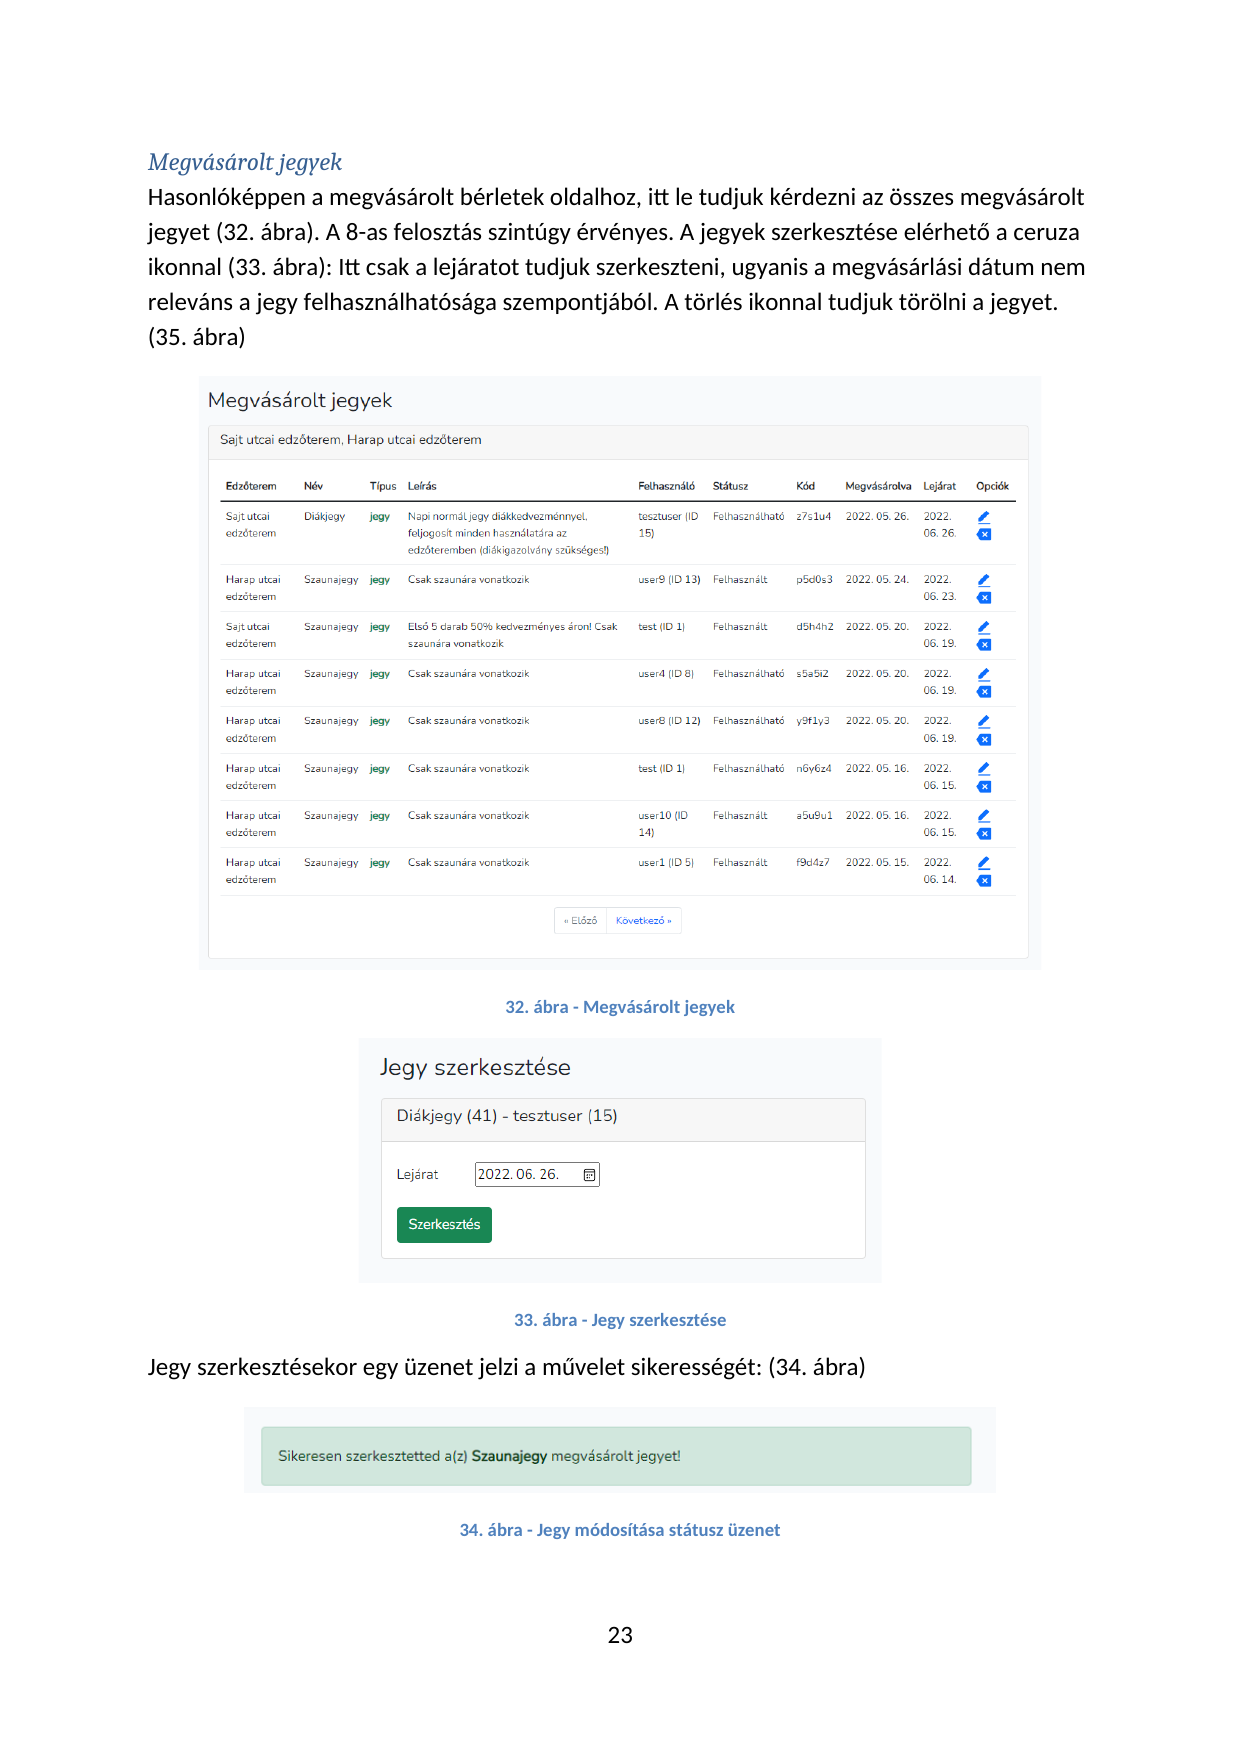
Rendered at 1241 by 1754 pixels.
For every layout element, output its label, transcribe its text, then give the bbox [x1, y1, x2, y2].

subtitle Megvásárolt jegyek [148, 148, 1093, 176]
text 32. ábra - Megvásárolt jegyek [148, 995, 1093, 1018]
text 33. ábra - Jegy szerkesztése [148, 1308, 1093, 1331]
picture [244, 1407, 996, 1493]
picture [358, 1038, 882, 1283]
text Jegy szerkesztésekor egy üzenet jelzi a művelet sikerességét: (34. ábra) [148, 1351, 1093, 1382]
text 34. ábra - Jegy módosítása státusz üzenet [148, 1518, 1093, 1541]
picture [198, 376, 1042, 970]
text Hasonlóképpen a megvásárolt bérletek oldalhoz, itt le tudjuk kérdezni az összes megvásárolt jegyet (32. ábra). A 8-as felosztás szintúgy érvényes. A jegyek szerkesztése elérhető a ceruza ikonnal (33. ábra): Itt csak a lejáratot tudjuk szerkeszteni, ugyanis a megvásárlási dátum nem releváns a jegy felhasználhatósága szempontjából. A törlés ikonnal tudjuk törölni a jegyet. (35. ábra) [148, 181, 1093, 351]
